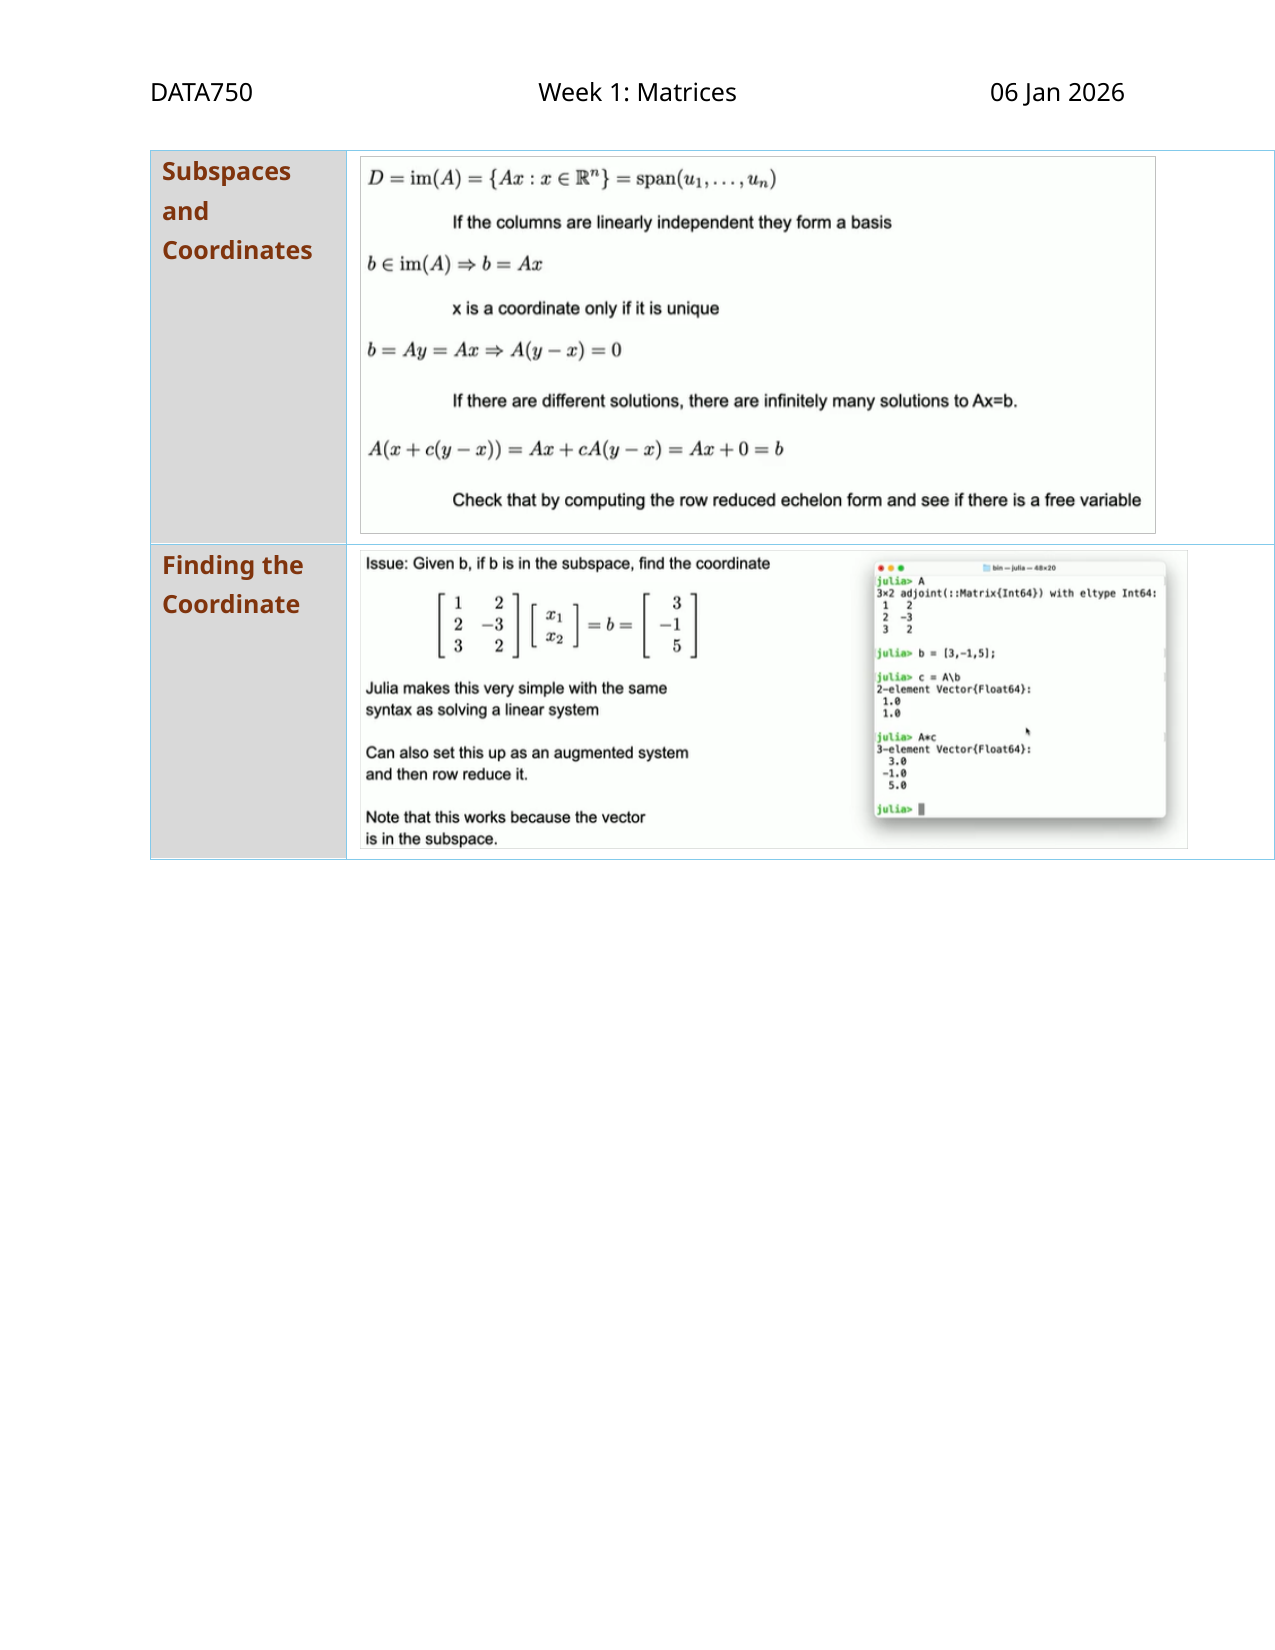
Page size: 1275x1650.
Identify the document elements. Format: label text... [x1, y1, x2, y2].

table_cell Subspaces and Coordinates [151, 151, 346, 543]
table_cell Finding the Coordinate [151, 545, 346, 858]
table_cell [347, 151, 1274, 543]
table_cell [347, 545, 1274, 858]
picture [357, 547, 1191, 852]
picture [357, 154, 1159, 537]
